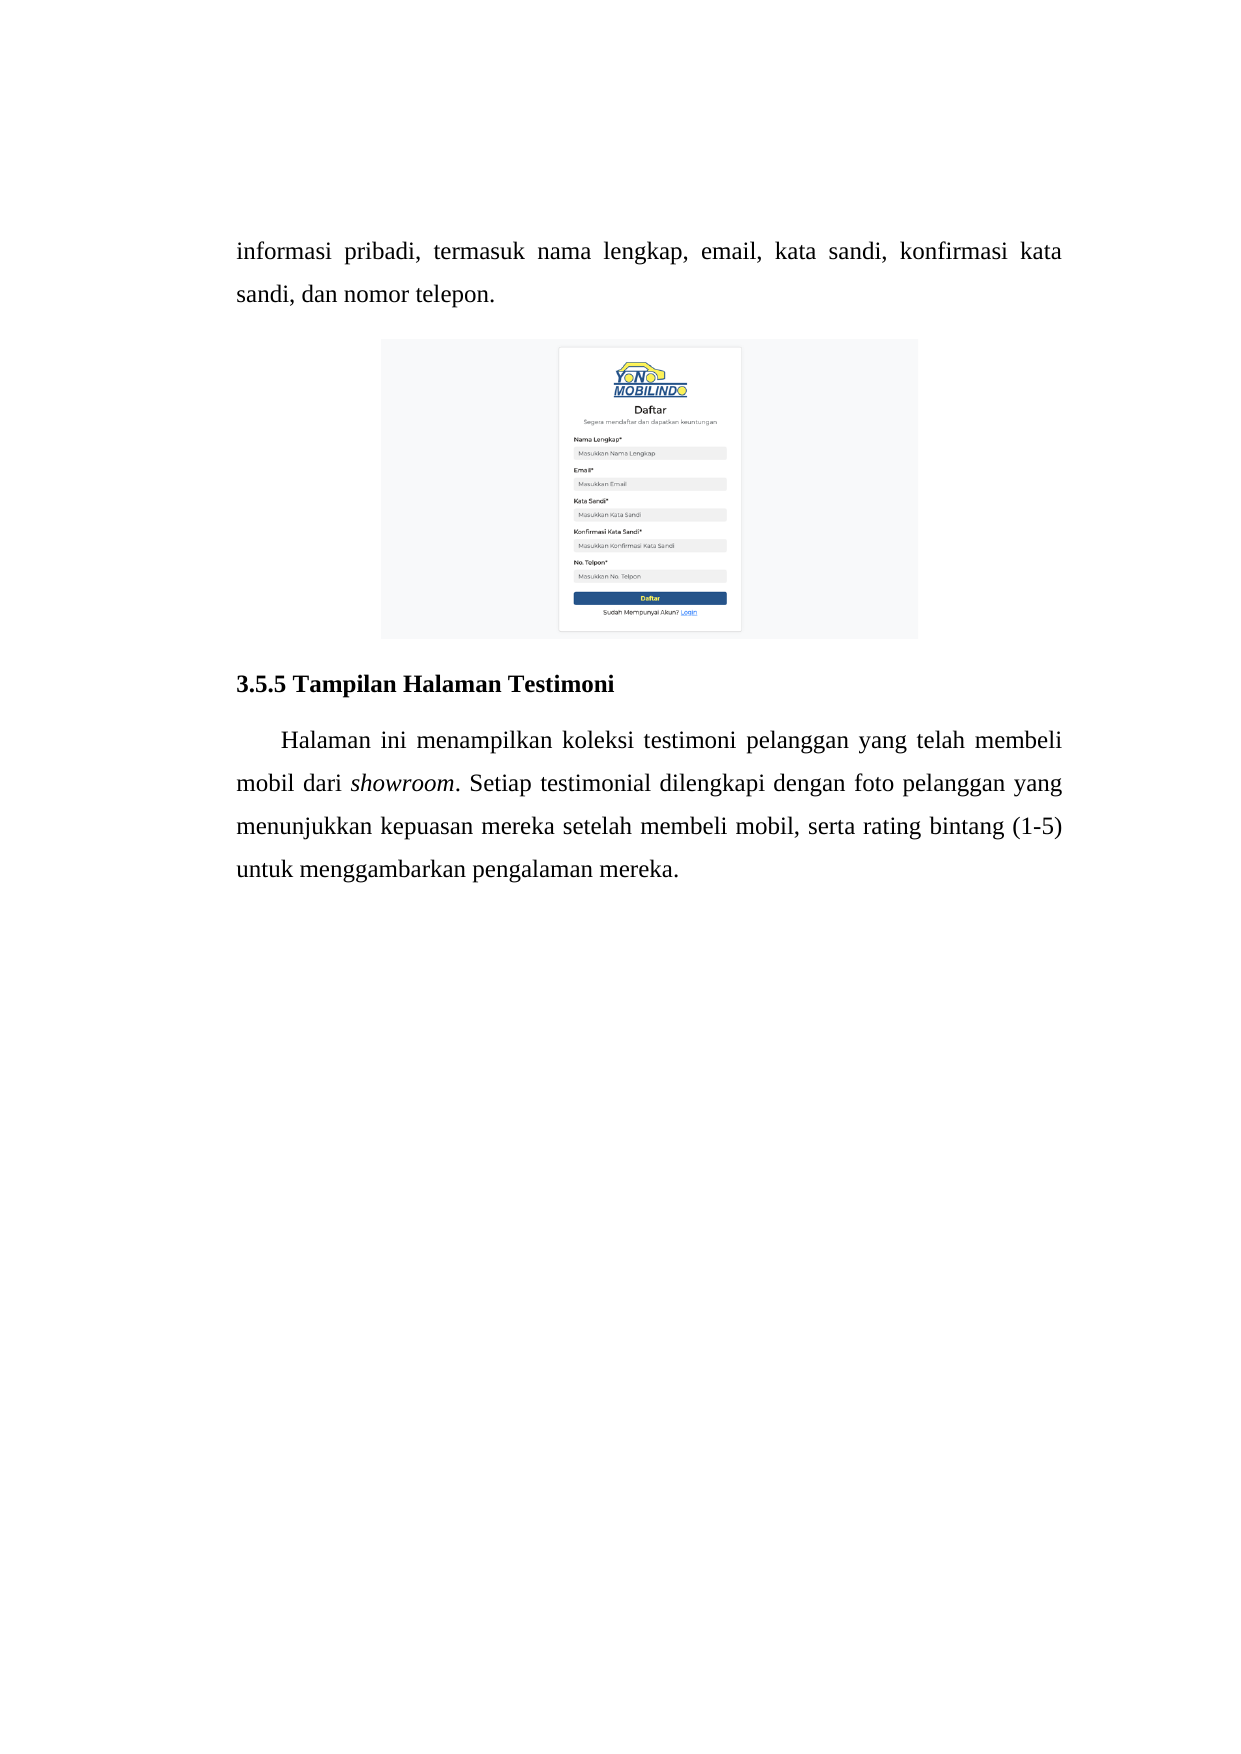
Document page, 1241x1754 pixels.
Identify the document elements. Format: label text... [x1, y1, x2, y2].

text Halaman ini menampilkan koleksi testimoni pelanggan yang telah membeli mobil dari showroom. Setiap testimonial dilengkapi dengan foto pelanggan yang menunjukkan kepuasan mereka setelah membeli mobil, serta rating bintang (1-5) untuk menggambarkan pengalaman mereka. [236, 725, 1063, 883]
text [236, 236, 1063, 308]
subtitle 3.5.5 Tampilan Halaman Testimoni [236, 669, 1063, 698]
picture [381, 339, 919, 639]
